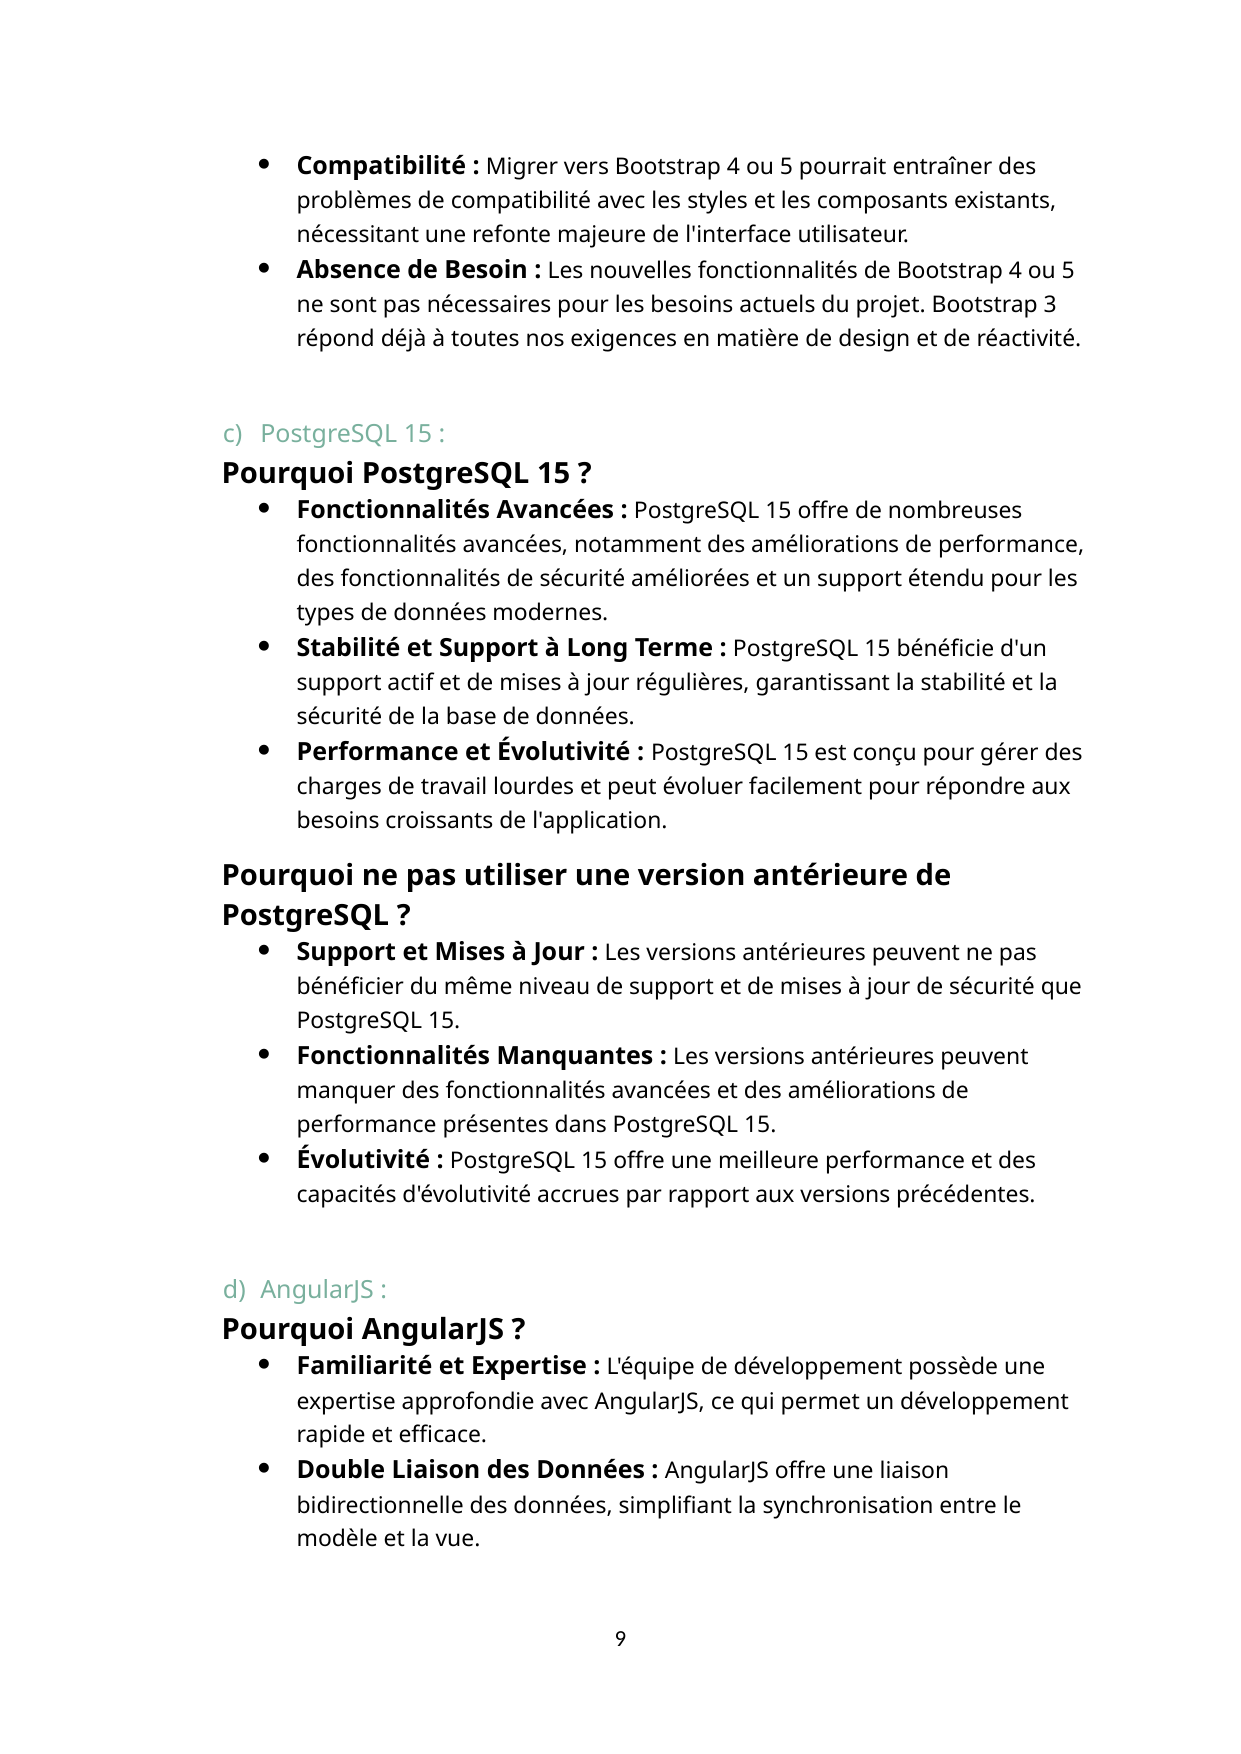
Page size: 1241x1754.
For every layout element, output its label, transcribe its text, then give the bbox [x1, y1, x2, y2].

list Familiarité et Expertise : L'équipe de développement possède une expertise approfondie avec AngularJS, ce qui permet un développement rapide et efficace. [259, 1348, 1093, 1449]
text Pourquoi ne pas utiliser une version antérieure de PostgreSQL ? [221, 854, 1093, 934]
text Pourquoi PostgreSQL 15 ? [221, 452, 1093, 492]
list Fonctionnalités Avancées : PostgreSQL 15 offre de nombreuses fonctionnalités avancées, notamment des améliorations de performance, des fonctionnalités de sécurité améliorées et un support étendu pour les types de données modernes. [259, 492, 1093, 627]
list Support et Mises à Jour : Les versions antérieures peuvent ne pas bénéficier du même niveau de support et de mises à jour de sécurité que PostgreSQL 15. [259, 934, 1093, 1035]
list Évolutivité : PostgreSQL 15 offre une meilleure performance et des capacités d'évolutivité accrues par rapport aux versions précédentes. [259, 1142, 1093, 1209]
list Performance et Évolutivité : PostgreSQL 15 est conçu pour gérer des charges de travail lourdes et peut évoluer facilement pour répondre aux besoins croissants de l'application. [259, 733, 1093, 835]
text Pourquoi AngularJS ? [221, 1308, 1093, 1348]
subtitle AngularJS : [223, 1272, 1093, 1306]
list Double Liaison des Données : AngularJS offre une liaison bidirectionnelle des données, simplifiant la synchronisation entre le modèle et la vue. [259, 1452, 1093, 1554]
list Compatibilité : Migrer vers Bootstrap 4 ou 5 pourrait entraîner des problèmes de compatibilité avec les styles et les composants existants, nécessitant une refonte majeure de l'interface utilisateur. [259, 148, 1093, 249]
list Absence de Besoin : Les nouvelles fonctionnalités de Bootstrap 4 ou 5 ne sont pas nécessaires pour les besoins actuels du projet. Bootstrap 3 répond déjà à toutes nos exigences en matière de design et de réactivité. [259, 252, 1093, 353]
list Fonctionnalités Manquantes : Les versions antérieures peuvent manquer des fonctionnalités avancées et des améliorations de performance présentes dans PostgreSQL 15. [259, 1038, 1093, 1139]
list Stabilité et Support à Long Terme : PostgreSQL 15 bénéficie d'un support actif et de mises à jour régulières, garantissant la stabilité et la sécurité de la base de données. [259, 629, 1093, 731]
subtitle PostgreSQL 15 : [223, 415, 1093, 449]
